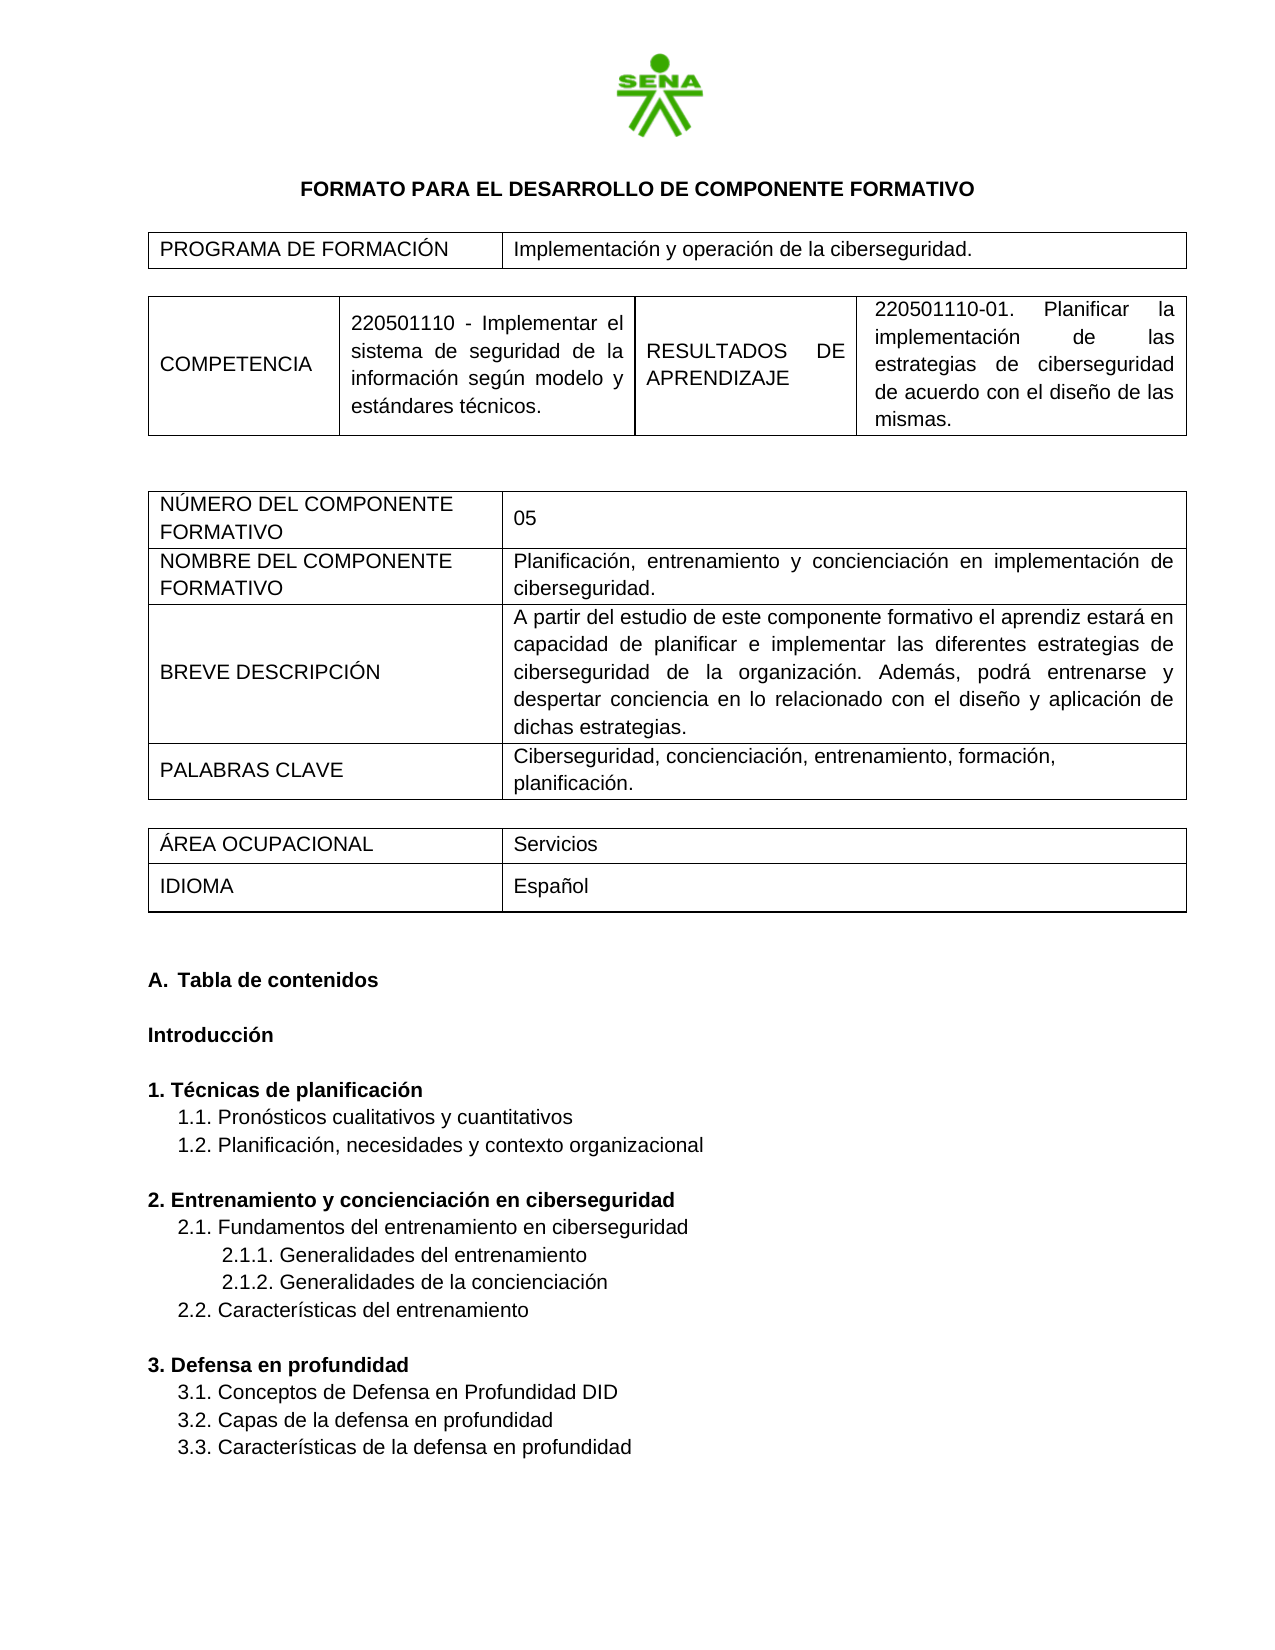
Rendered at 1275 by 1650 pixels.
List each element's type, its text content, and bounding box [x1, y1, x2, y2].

table_cell Español [503, 864, 1186, 911]
table_cell NOMBRE DEL COMPONENTE FORMATIVO [149, 549, 502, 604]
text 3.2. Capas de la defensa en profundidad [177, 1407, 1127, 1431]
text 1. Técnicas de planificación [148, 1077, 1127, 1101]
picture [615, 46, 705, 145]
table_header PROGRAMA DE FORMACIÓN [149, 233, 502, 268]
table_cell IDIOMA [149, 864, 502, 911]
text 3.1. Conceptos de Defensa en Profundidad DID [177, 1380, 1127, 1404]
text 3.3. Características de la defensa en profundidad [177, 1435, 1127, 1459]
table_header RESULTADOS DE APRENDIZAJE [636, 297, 856, 435]
text 1.1. Pronósticos cualitativos y cuantitativos [177, 1105, 1127, 1129]
table_cell PALABRAS CLAVE [149, 744, 502, 799]
text 2.2. Características del entrenamiento [177, 1297, 1127, 1321]
text 2.1.1. Generalidades del entrenamiento [222, 1242, 1127, 1266]
text 1.2. Planificación, necesidades y contexto organizacional [177, 1132, 1127, 1156]
table_header 220501110-01. Planificar la implementación de las estrategias de ciberseguridad de acuerdo con el diseño de las mismas. [857, 297, 1186, 435]
table_header ÁREA OCUPACIONAL [149, 829, 502, 863]
table_header 220501110 - Implementar el sistema de seguridad de la información según modelo y estándares técnicos. [340, 297, 634, 435]
text Introducción [148, 1022, 1127, 1046]
table_header COMPETENCIA [149, 297, 339, 435]
text 2.1.2. Generalidades de la concienciación [222, 1270, 1127, 1294]
table_header Servicios [503, 829, 1186, 863]
text 2. Entrenamiento y concienciación en ciberseguridad [148, 1187, 1127, 1211]
text 2.1. Fundamentos del entrenamiento en ciberseguridad [177, 1215, 1127, 1239]
list Tabla de contenidos [148, 967, 1127, 991]
table_cell A partir del estudio de este componente formativo el aprendiz estará en capacidad de planificar e implementar las diferentes estrategias de ciberseguridad de la organización. Además, podrá entrenarse y despertar conciencia en lo relacionado con el diseño y aplicación de dichas estrategias. [503, 605, 1186, 743]
table_header Implementación y operación de la ciberseguridad. [503, 233, 1186, 268]
text 3. Defensa en profundidad [148, 1352, 1127, 1376]
table_header NÚMERO DEL COMPONENTE FORMATIVO [149, 492, 502, 547]
table_header 05 [503, 492, 1186, 547]
table_cell BREVE DESCRIPCIÓN [149, 605, 502, 743]
text FORMATO PARA EL DESARROLLO DE COMPONENTE FORMATIVO [148, 177, 1127, 201]
table_cell Ciberseguridad, concienciación, entrenamiento, formación, planificación. [503, 744, 1186, 799]
table_cell Planificación, entrenamiento y concienciación en implementación de ciberseguridad. [503, 549, 1186, 604]
